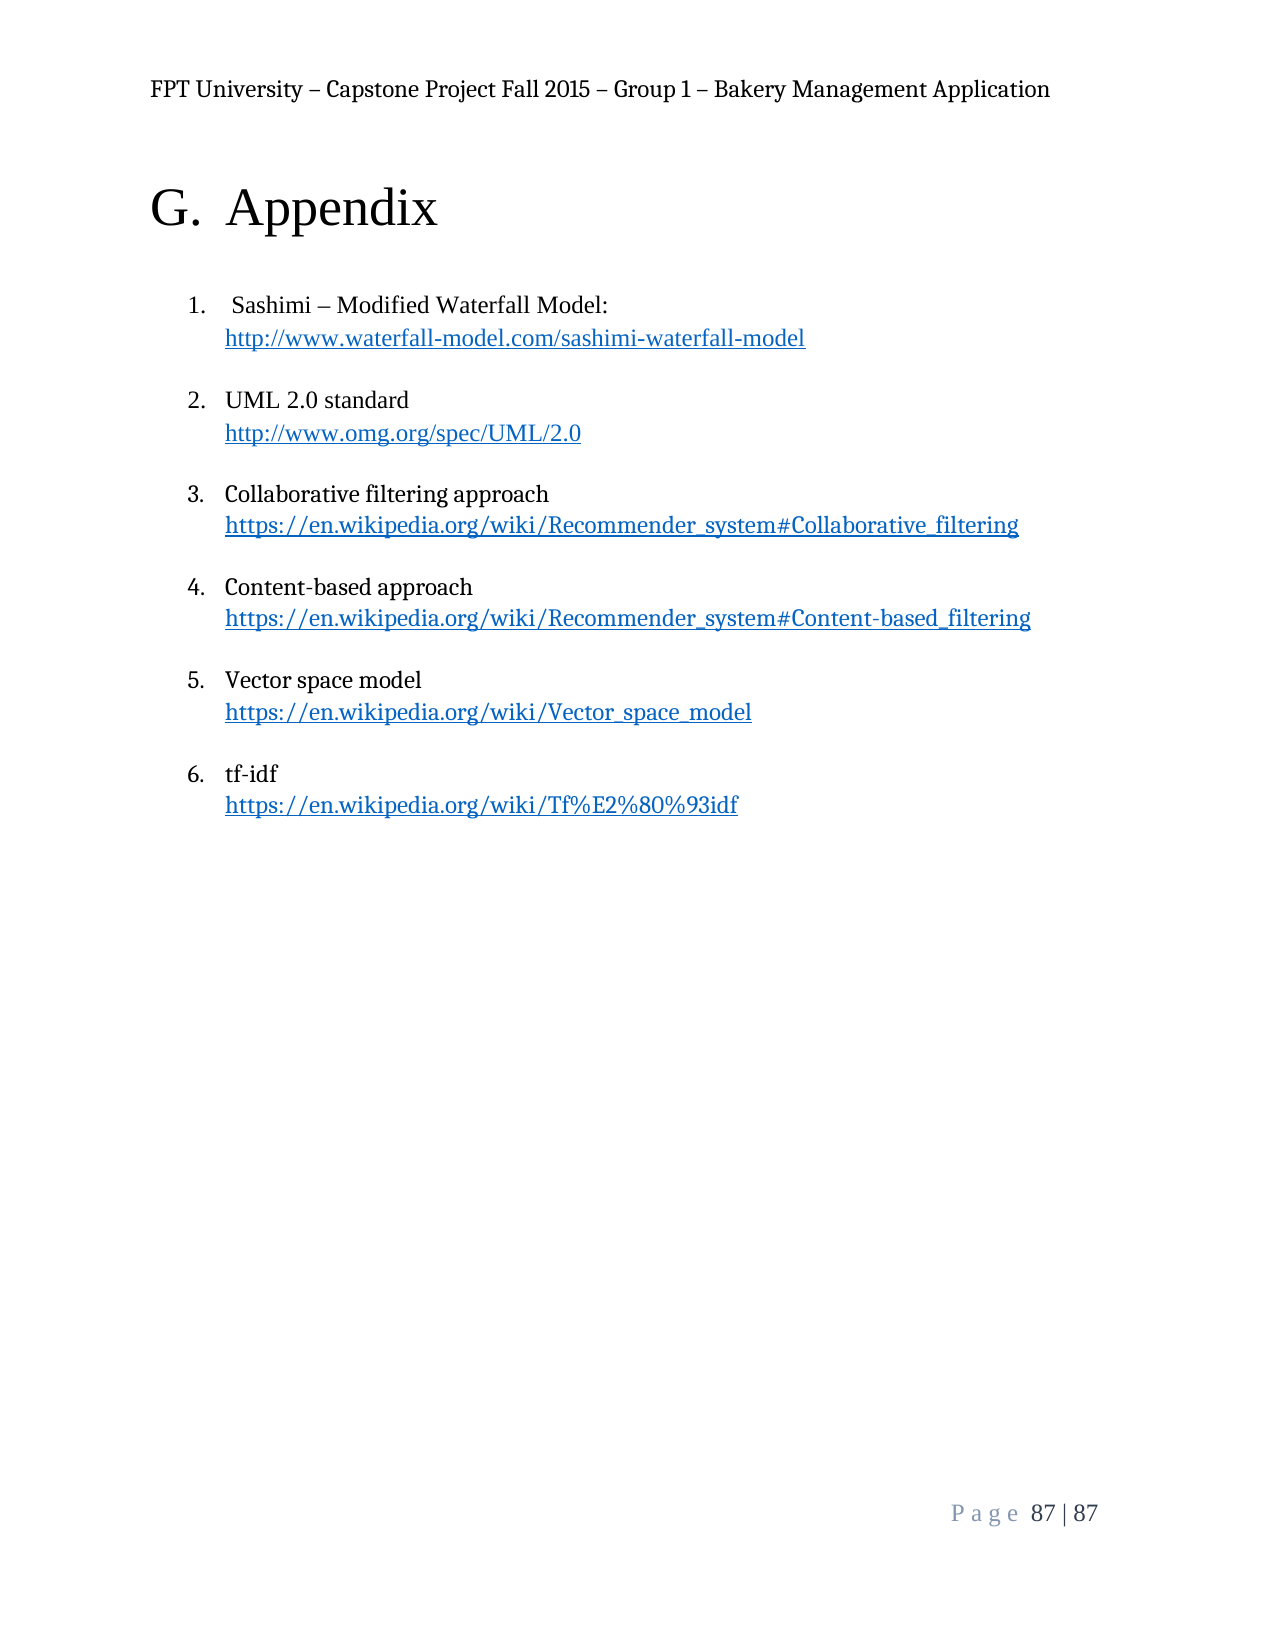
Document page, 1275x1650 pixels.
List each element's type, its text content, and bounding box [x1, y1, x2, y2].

list Collaborative filtering approach [187, 480, 1125, 509]
list https://en.wikipedia.org/wiki/Tf%E2%80%93idf [225, 791, 1125, 819]
list Content-based approach [187, 573, 1125, 602]
subtitle Appendix [150, 175, 1125, 237]
list http://www.omg.org/spec/UML/2.0 [225, 418, 1125, 447]
list Sashimi – Modified Waterfall Model: [187, 290, 1125, 319]
list tf-idf [187, 759, 1125, 788]
list https://en.wikipedia.org/wiki/Recommender_system#Content-based_filtering [225, 604, 1125, 633]
list UML 2.0 standard [187, 385, 1125, 414]
list https://en.wikipedia.org/wiki/Recommender_system#Collaborative_filtering [225, 511, 1125, 540]
list https://en.wikipedia.org/wiki/Vector_space_model [225, 697, 1125, 726]
list http://www.waterfall-model.com/sashimi-waterfall-model [225, 323, 1125, 352]
list Vector space model [187, 666, 1125, 695]
